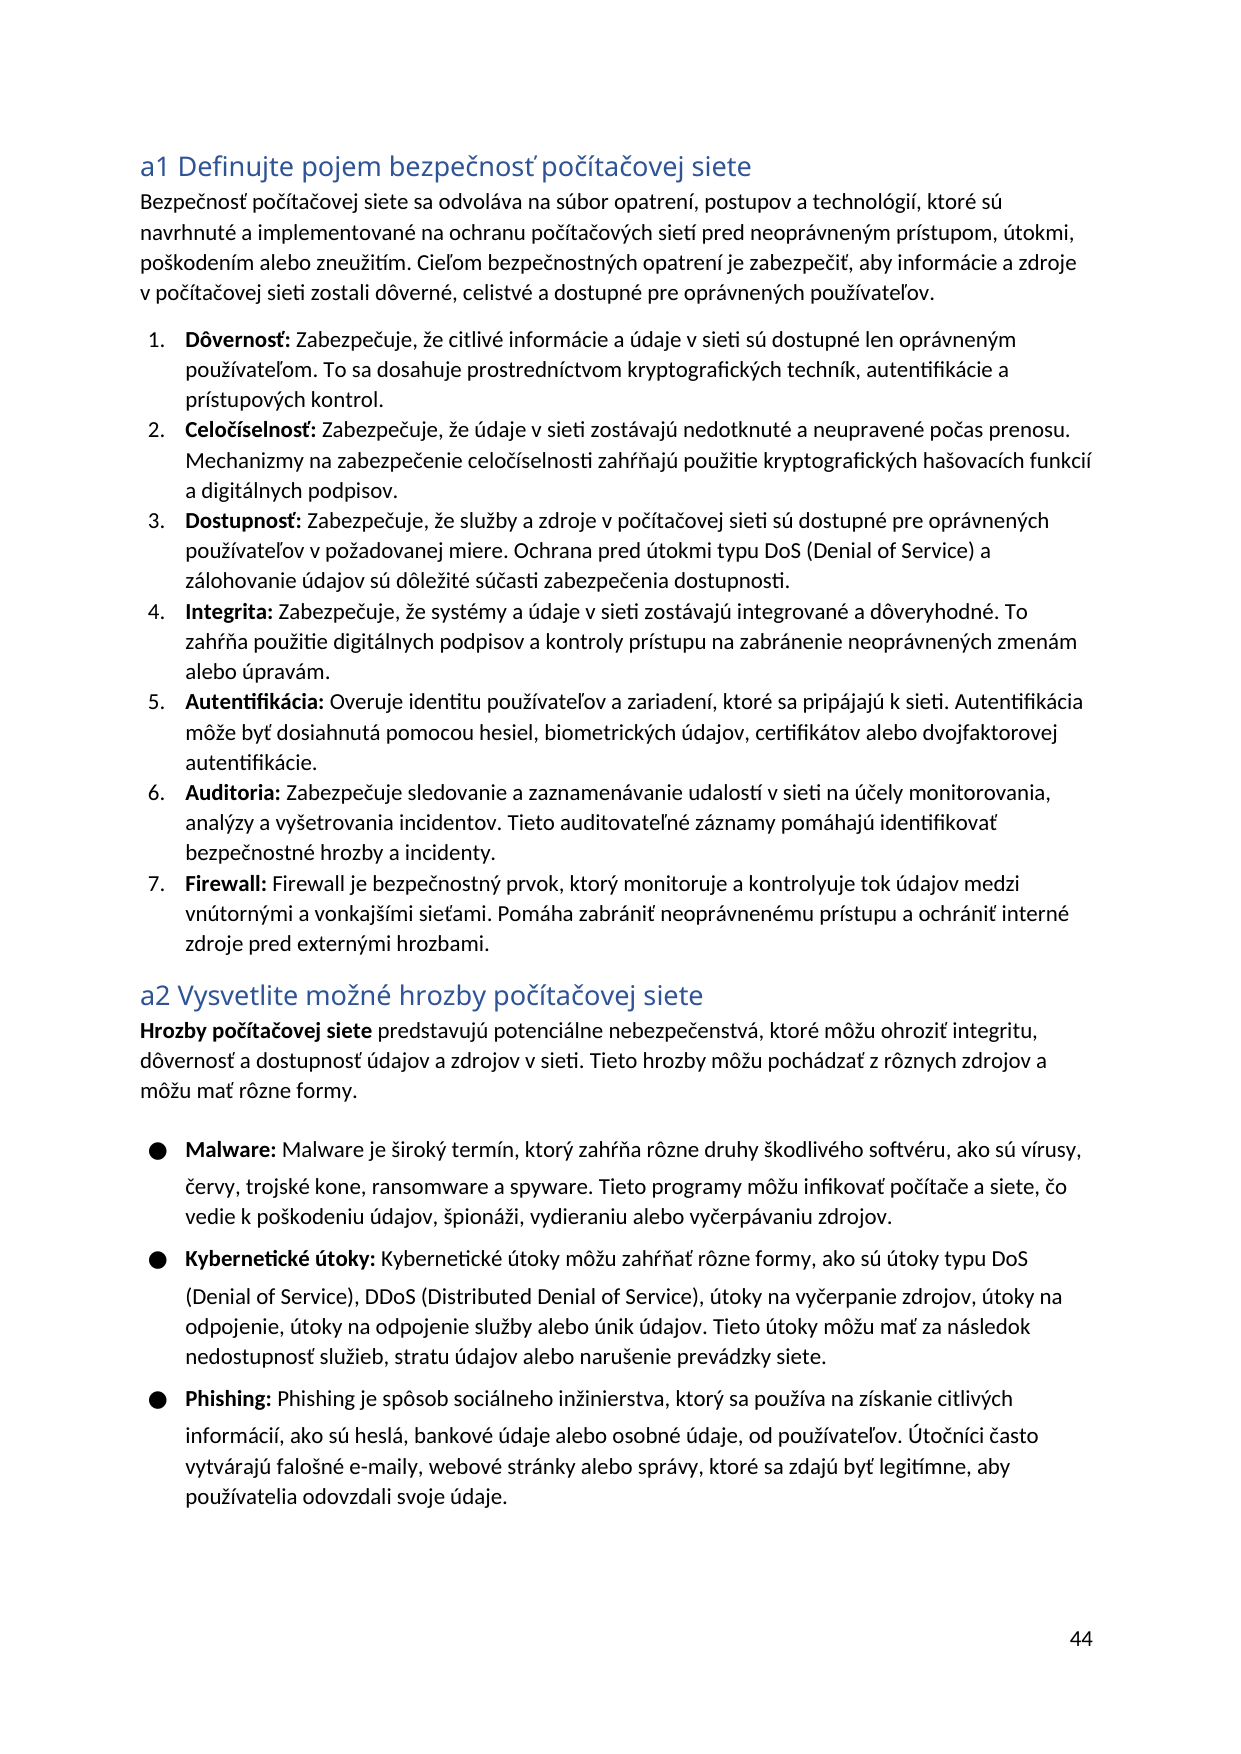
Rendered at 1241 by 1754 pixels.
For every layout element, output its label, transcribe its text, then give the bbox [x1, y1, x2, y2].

list Dôvernosť: Zabezpečuje, že citlivé informácie a údaje v sieti sú dostupné len oprávneným používateľom. To sa dosahuje prostredníctvom kryptografických techník, autentifikácie a prístupových kontrol. [148, 325, 1093, 413]
text Hrozby počítačovej siete predstavujú potenciálne nebezpečenstvá, ktoré môžu ohroziť integritu, dôvernosť a dostupnosť údajov a zdrojov v sieti. Tieto hrozby môžu pochádzať z rôznych zdrojov a môžu mať rôzne formy. [140, 1016, 1093, 1104]
list Firewall: Firewall je bezpečnostný prvok, ktorý monitoruje a kontrolyuje tok údajov medzi vnútornými a vonkajšími sieťami. Pomáha zabrániť neoprávnenému prístupu a ochrániť interné zdroje pred externými hrozbami. [148, 869, 1093, 957]
list Phishing: Phishing je spôsob sociálneho inžinierstva, ktorý sa používa na získanie citlivých informácií, ako sú heslá, bankové údaje alebo osobné údaje, od používateľov. Útočníci často vytvárajú falošné e-maily, webové stránky alebo správy, ktoré sa zdajú byť legitímne, aby používatelia odovzdali svoje údaje. [148, 1372, 1093, 1510]
list Autentifikácia: Overuje identitu používateľov a zariadení, ktoré sa pripájajú k sieti. Autentifikácia môže byť dosiahnutá pomocou hesiel, biometrických údajov, certifikátov alebo dvojfaktorovej autentifikácie. [148, 687, 1093, 776]
list Auditoria: Zabezpečuje sledovanie a zaznamenávanie udalostí v sieti na účely monitorovania, analýzy a vyšetrovania incidentov. Tieto auditovateľné záznamy pomáhajú identifikovať bezpečnostné hrozby a incidenty. [148, 778, 1093, 866]
subtitle Definujte pojem bezpečnosť počítačovej siete [140, 148, 1093, 184]
list Integrita: Zabezpečuje, že systémy a údaje v sieti zostávajú integrované a dôveryhodné. To zahŕňa použitie digitálnych podpisov a kontroly prístupu na zabránenie neoprávnených zmenám alebo úpravám. [148, 597, 1093, 685]
list Kybernetické útoky: Kybernetické útoky môžu zahŕňať rôzne formy, ako sú útoky typu DoS (Denial of Service), DDoS (Distributed Denial of Service), útoky na vyčerpanie zdrojov, útoky na odpojenie, útoky na odpojenie služby alebo únik údajov. Tieto útoky môžu mať za následok nedostupnosť služieb, stratu údajov alebo narušenie prevádzky siete. [148, 1233, 1093, 1370]
list Celočíselnosť: Zabezpečuje, že údaje v sieti zostávajú nedotknuté a neupravené počas prenosu. Mechanizmy na zabezpečenie celočíselnosti zahŕňajú použitie kryptografických hašovacích funkcií a digitálnych podpisov. [148, 416, 1093, 504]
subtitle Vysvetlite možné hrozby počítačovej siete [140, 976, 1093, 1013]
list Malware: Malware je široký termín, ktorý zahŕňa rôzne druhy škodlivého softvéru, ako sú vírusy, červy, trojské kone, ransomware a spyware. Tieto programy môžu infikovať počítače a siete, čo vedie k poškodeniu údajov, špionáži, vydieraniu alebo vyčerpávaniu zdrojov. [148, 1123, 1093, 1230]
text Bezpečnosť počítačovej siete sa odvoláva na súbor opatrení, postupov a technológií, ktoré sú navrhnuté a implementované na ochranu počítačových sietí pred neoprávneným prístupom, útokmi, poškodením alebo zneužitím. Cieľom bezpečnostných opatrení je zabezpečiť, aby informácie a zdroje v počítačovej sieti zostali dôverné, celistvé a dostupné pre oprávnených používateľov. [140, 187, 1093, 306]
list Dostupnosť: Zabezpečuje, že služby a zdroje v počítačovej sieti sú dostupné pre oprávnených používateľov v požadovanej miere. Ochrana pred útokmi typu DoS (Denial of Service) a zálohovanie údajov sú dôležité súčasti zabezpečenia dostupnosti. [148, 506, 1093, 594]
